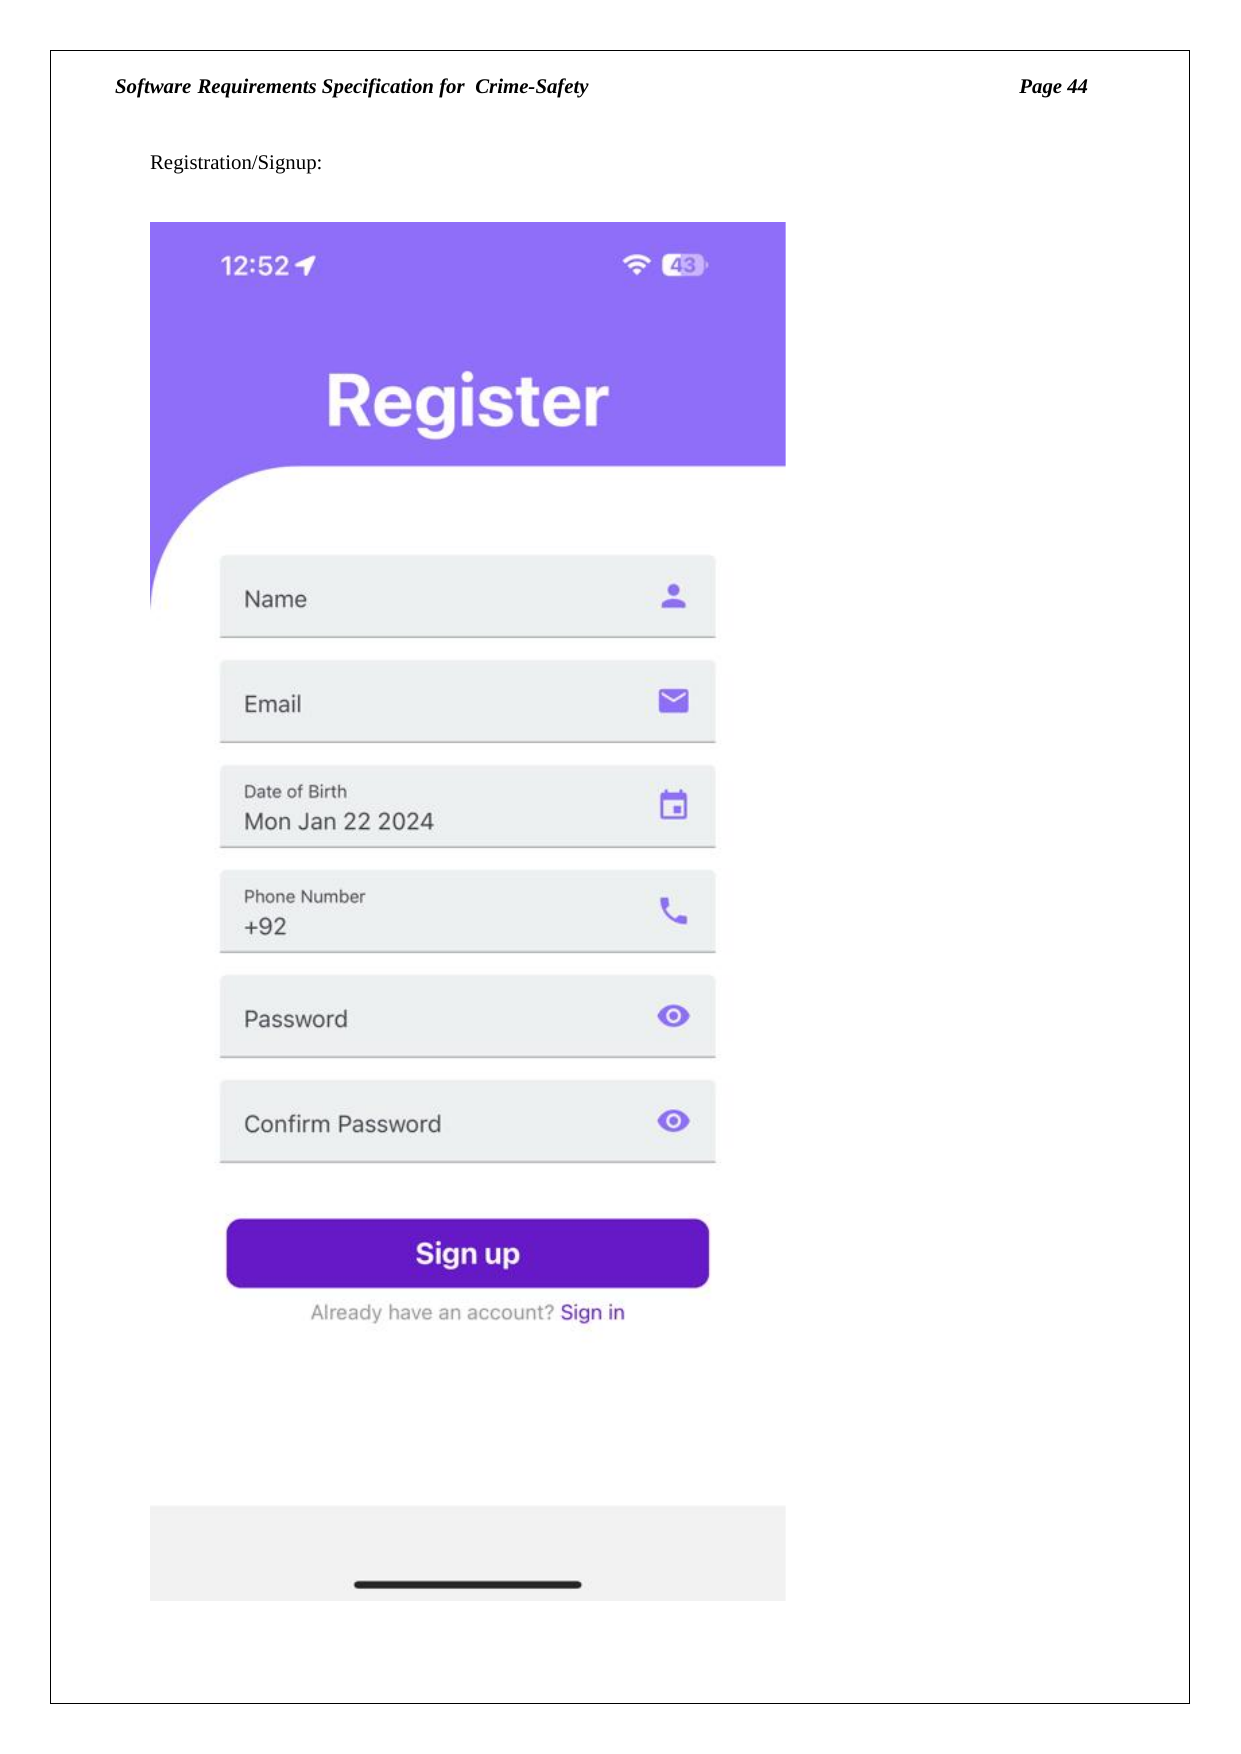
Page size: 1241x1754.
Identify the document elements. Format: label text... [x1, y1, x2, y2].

text Registration/Signup: [150, 150, 1090, 174]
picture [150, 222, 786, 1601]
